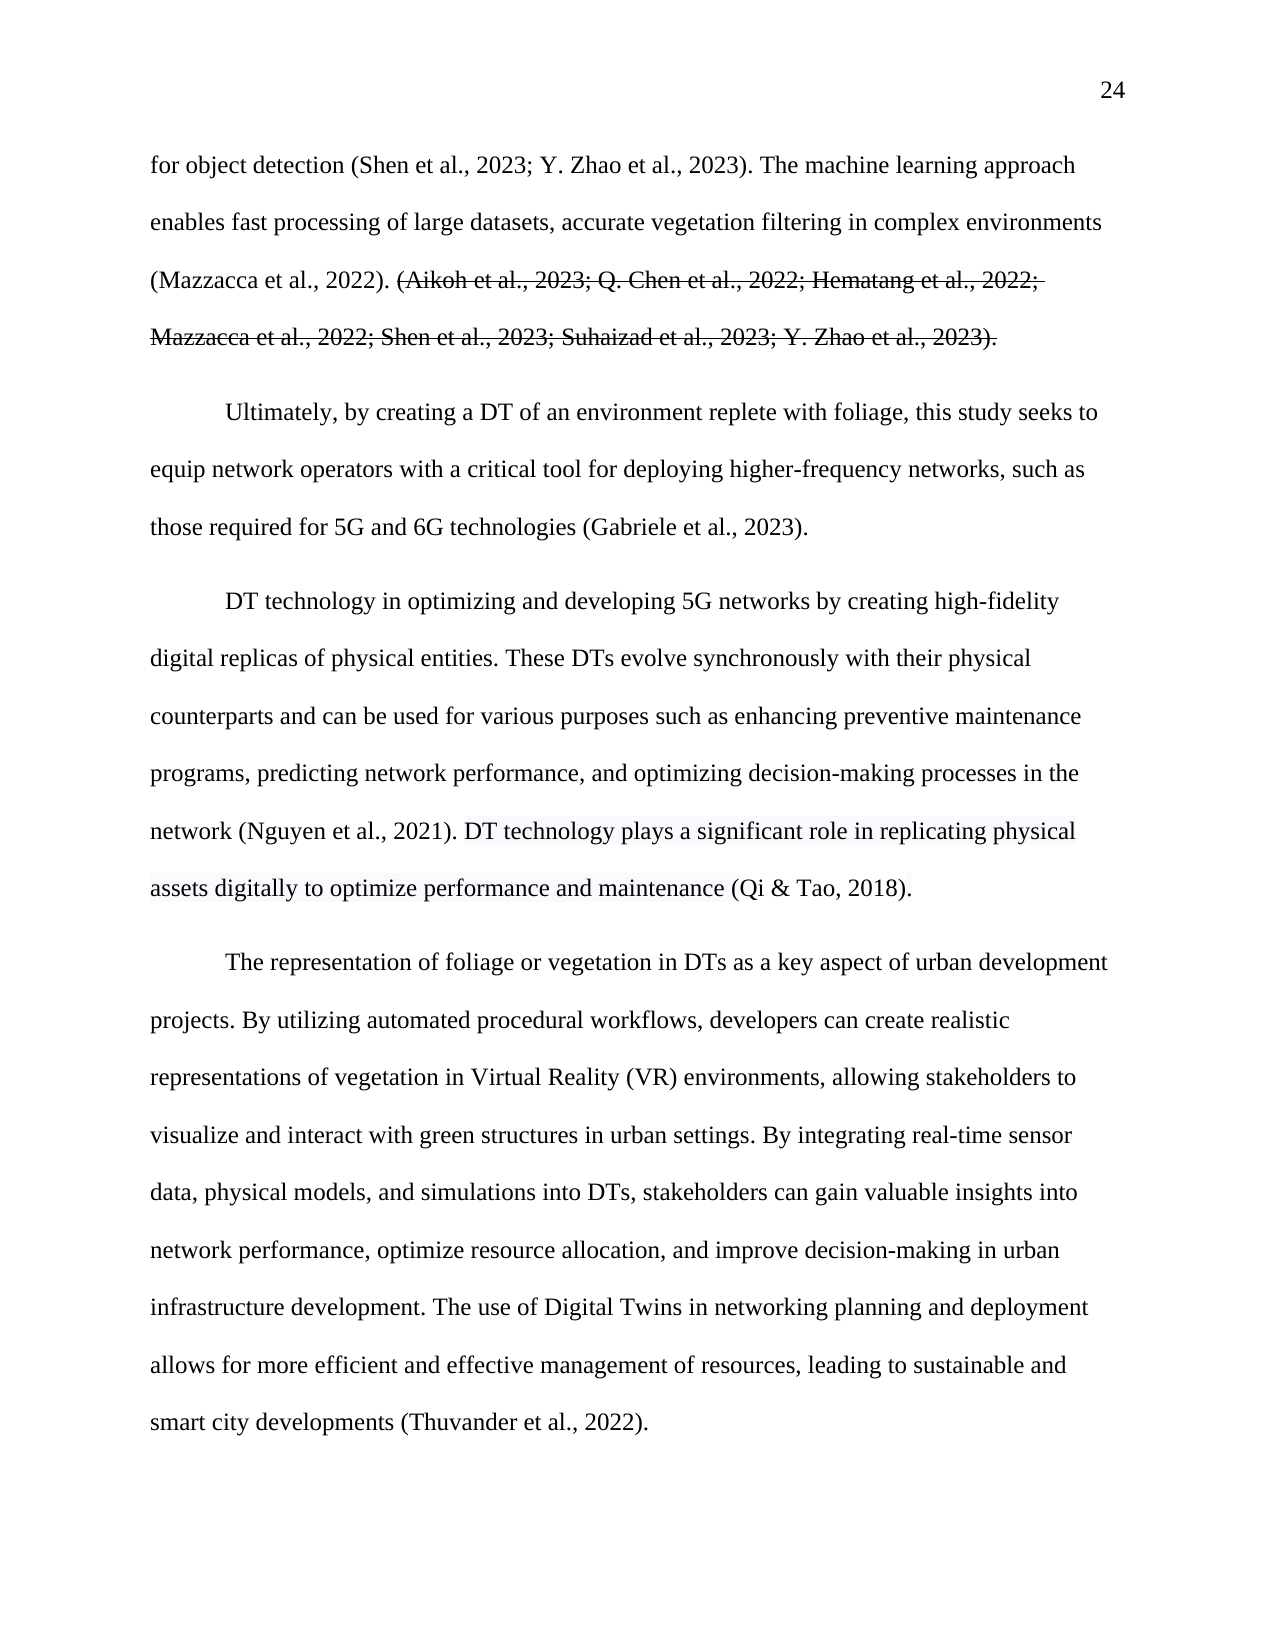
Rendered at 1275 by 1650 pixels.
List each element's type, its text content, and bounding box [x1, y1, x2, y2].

text DT technology in optimizing and developing 5G networks by creating high-fidelity digital replicas of physical entities. These DTs evolve synchronously with their physical counterparts and can be used for various purposes such as enhancing preventive maintenance programs, predicting network performance, and optimizing decision-making processes in the network (Nguyen et al., 2021). DT technology plays a significant role in replicating physical assets digitally to optimize performance and maintenance (Qi & Tao, 2018). [150, 586, 1125, 902]
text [150, 150, 1125, 351]
text Ultimately, by creating a DT of an environment replete with foliage, this study seeks to equip network operators with a critical tool for deploying higher-frequency networks, such as those required for 5G and 6G technologies (Gabriele et al., 2023). [150, 397, 1125, 540]
text The representation of foliage or vegetation in DTs as a key aspect of urban development projects. By utilizing automated procedural workflows, developers can create realistic representations of vegetation in Virtual Reality (VR) environments, allowing stakeholders to visualize and interact with green structures in urban settings. By integrating real-time sensor data, physical models, and simulations into DTs, stakeholders can gain valuable insights into network performance, optimize resource allocation, and improve decision-making in urban infrastructure development. The use of Digital Twins in networking planning and deployment allows for more efficient and effective management of resources, leading to sustainable and smart city developments (Thuvander et al., 2022). [150, 947, 1125, 1436]
